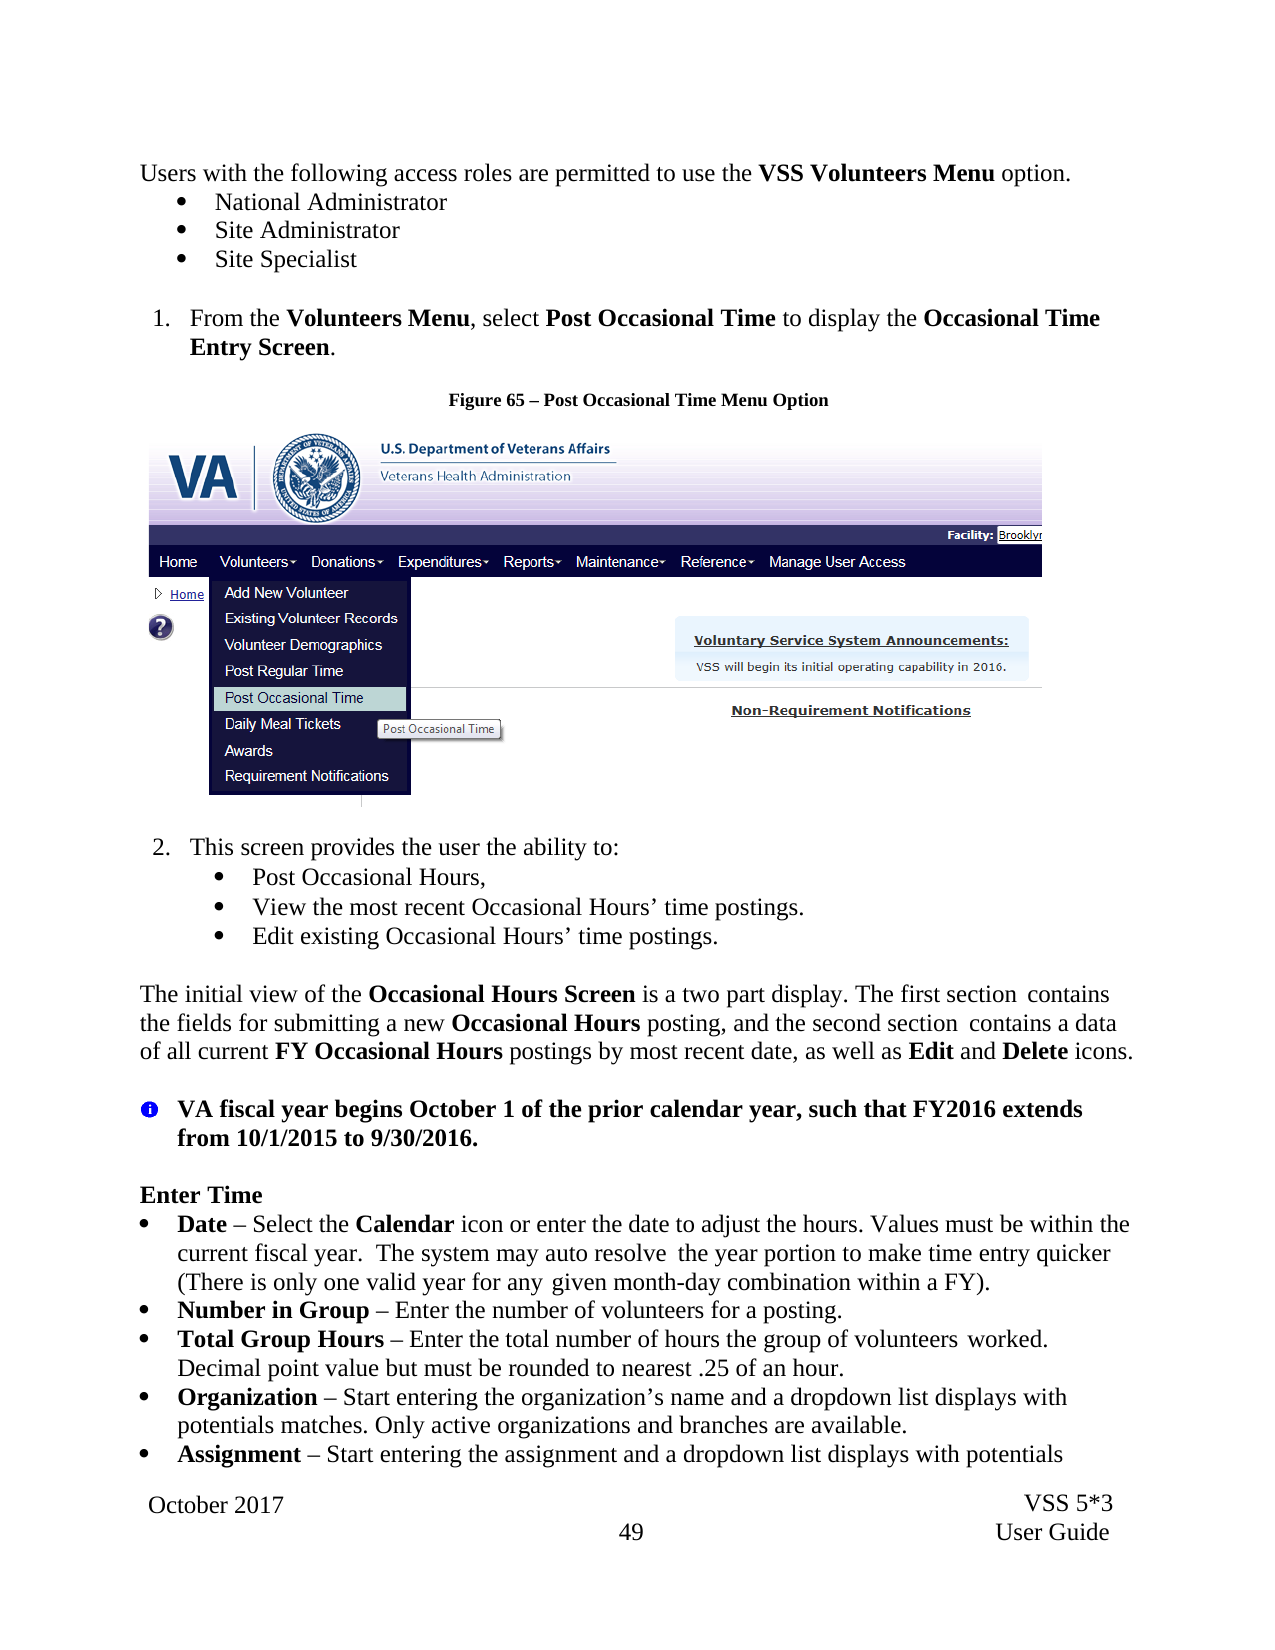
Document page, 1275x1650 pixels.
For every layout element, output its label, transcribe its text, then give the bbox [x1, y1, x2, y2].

text The initial view of the Occasional Hours Screen is a two part display. The first section contains the fields for submitting a new Occasional Hours posting, and the second section contains a data of all current FY Occasional Hours postings by most recent date, as well as Edit and Delete icons. [139, 979, 1137, 1065]
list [139, 1439, 1137, 1468]
list This screen provides the user the ability to: [152, 832, 1137, 861]
list From the Volunteers Menu, select Post Occasional Time to display the Occasional Time Entry Screen. [152, 303, 1137, 361]
list View the most recent Occasional Hours’ time postings. [214, 892, 1137, 920]
list Post Occasional Hours, [214, 862, 1137, 890]
list Number in Group – Enter the number of volunteers for a posting. [139, 1296, 1137, 1324]
list Site Administrator [177, 216, 1137, 244]
text Enter Time [139, 1181, 1137, 1209]
list Site Specialist [177, 244, 1137, 273]
list Date – Select the Calendar icon or enter the date to adjust the hours. Values must be within the current fiscal year. The system may auto resolve the year portion to make time entry quicker (There is only one valid year for any given month-day combination within a FY). [139, 1209, 1137, 1296]
list Total Group Hours – Enter the total number of hours the group of volunteers worked. Decimal point value but must be rounded to nearest .25 of an hour. [139, 1324, 1137, 1382]
list VA fiscal year begins October 1 of the prior calendar year, such that FY2016 extends from 10/1/2015 to 9/30/2016. [139, 1094, 1137, 1151]
list National Administrator [177, 187, 1137, 216]
picture [140, 1100, 158, 1118]
picture [148, 431, 1042, 807]
list Edit existing Occasional Hours’ time postings. [214, 921, 1137, 950]
text Users with the following access roles are permitted to use the VSS Volunteers Menu option. [139, 158, 1137, 187]
list Organization – Start entering the organization’s name and a dropdown list displays with potentials matches. Only active organizations and branches are available. [139, 1382, 1137, 1439]
text Figure 65 – Post Occasional Time Menu Option [139, 389, 1137, 411]
